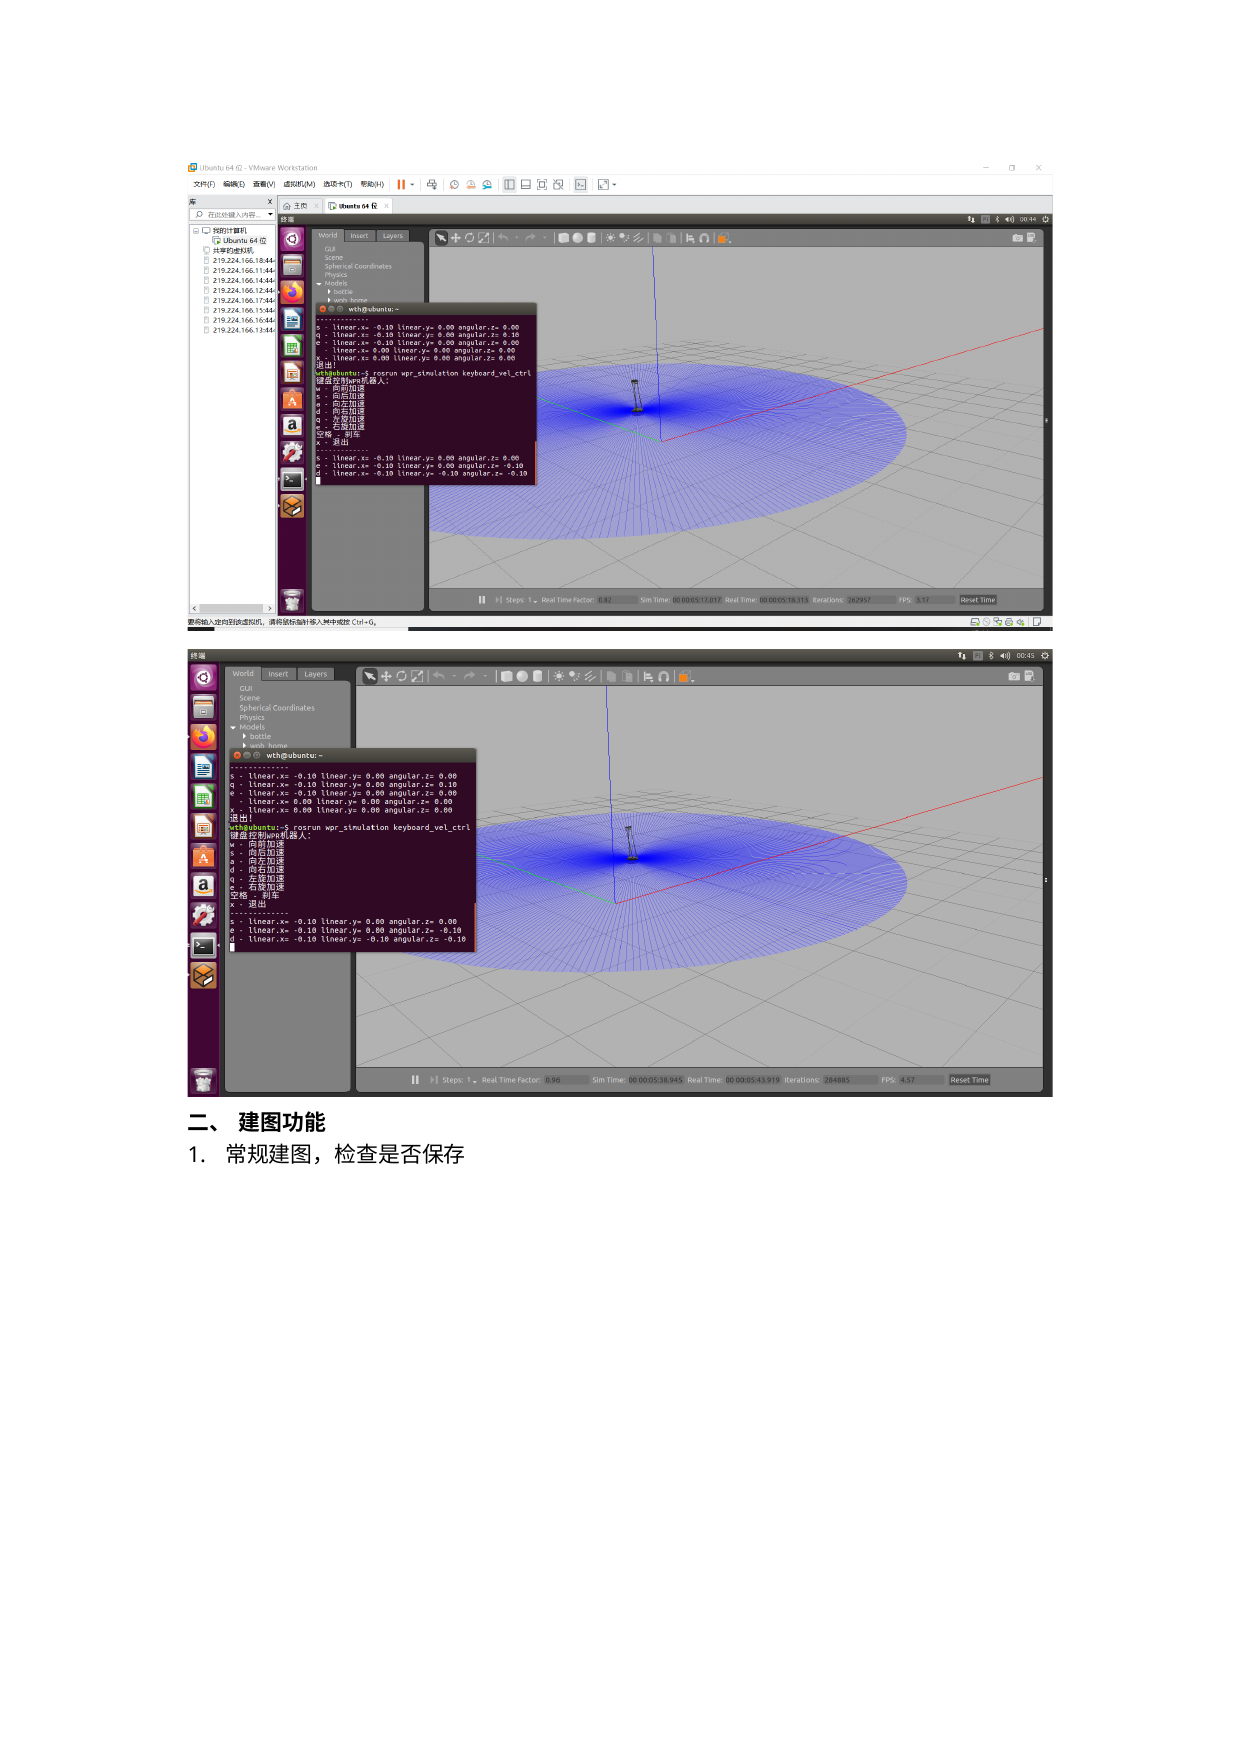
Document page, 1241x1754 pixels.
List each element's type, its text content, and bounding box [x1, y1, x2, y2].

list 建图功能 [187, 1104, 1053, 1137]
picture [187, 649, 1053, 1097]
list 常规建图，检查是否保存 [187, 1137, 1053, 1169]
picture [187, 162, 1053, 631]
